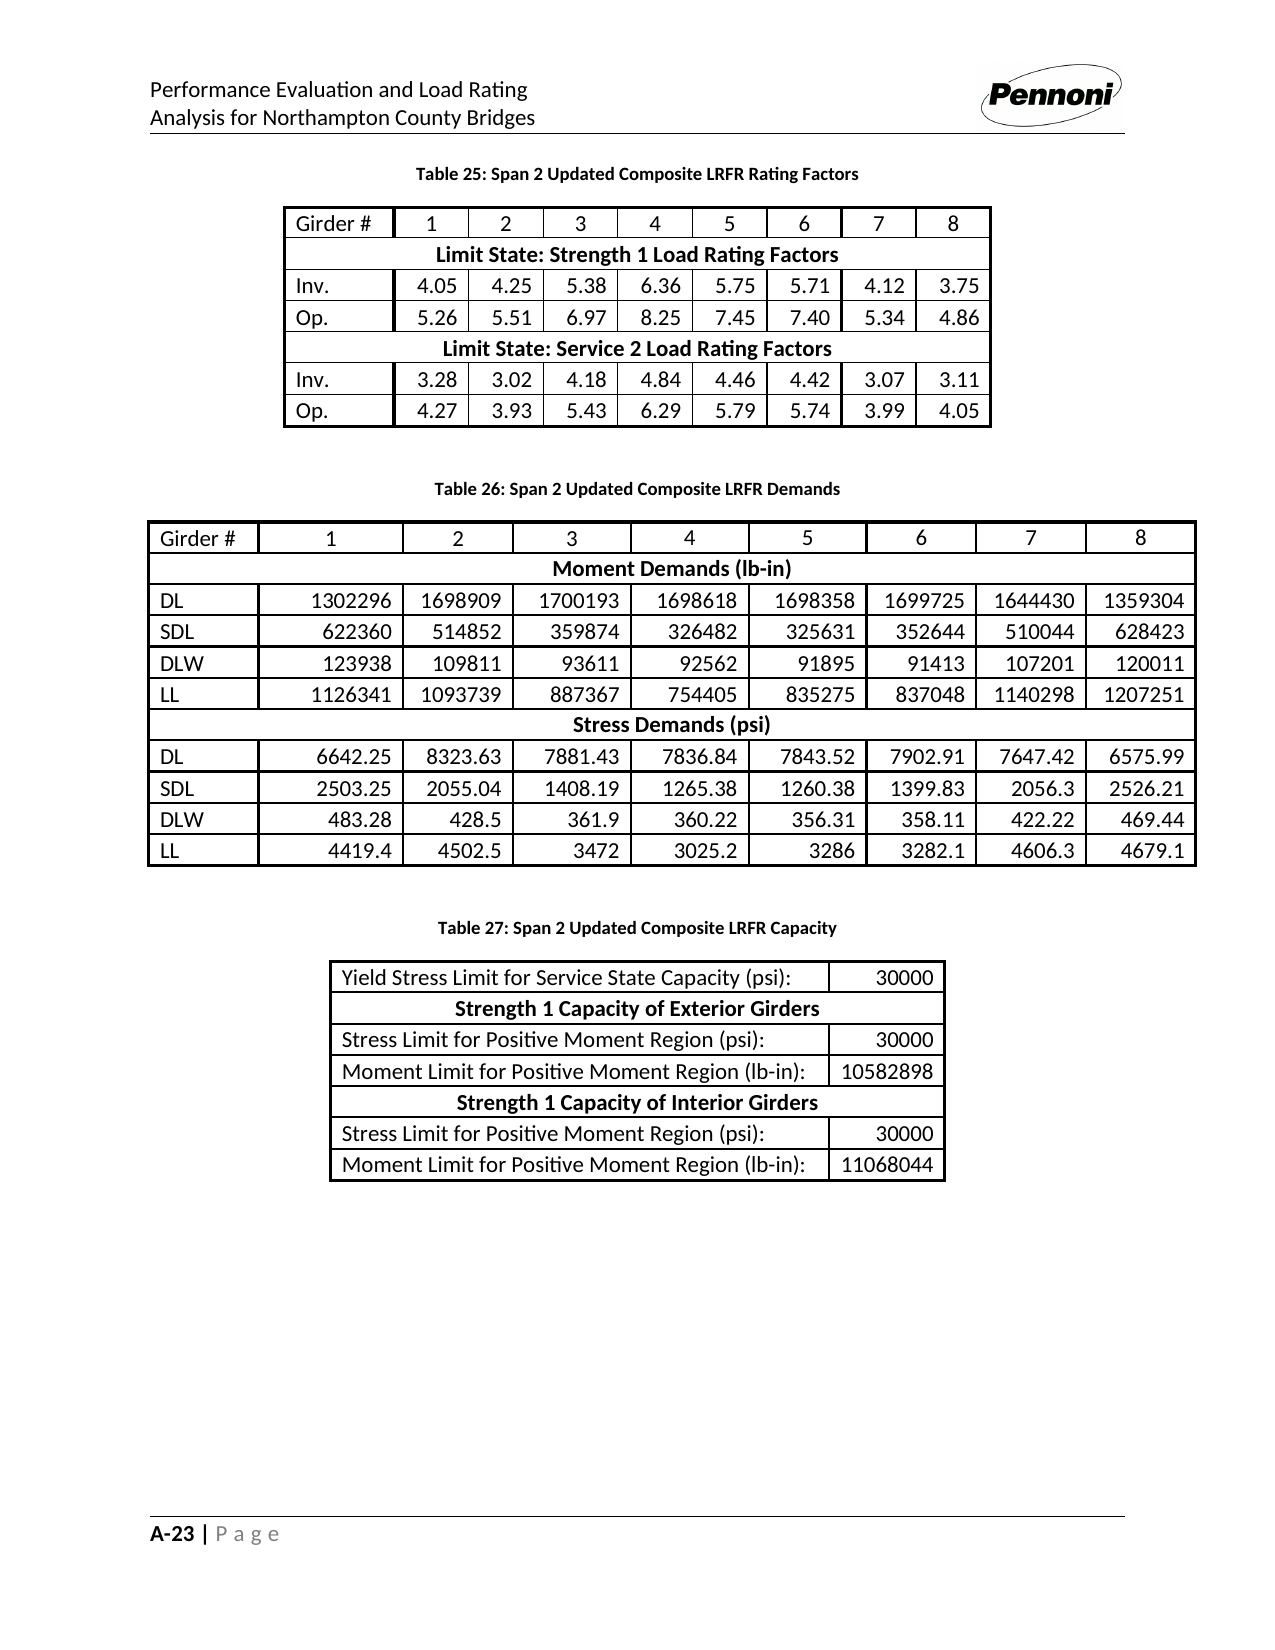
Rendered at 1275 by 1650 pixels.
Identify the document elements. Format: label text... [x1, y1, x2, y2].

table_cell 3.93 [469, 395, 543, 425]
table_cell 360.22 [632, 804, 748, 833]
table_cell 8323.63 [404, 741, 512, 770]
table_cell Op. [286, 395, 392, 425]
table_cell 325631 [750, 616, 865, 645]
table_cell 7.40 [768, 301, 840, 331]
table_cell 11068044 [830, 1150, 943, 1179]
table_cell SDL [150, 773, 257, 802]
table_header 5 [693, 209, 766, 237]
table_cell Stress Demands (psi) [150, 710, 1194, 739]
table_header Girder # [150, 524, 257, 552]
table_cell 5.71 [768, 270, 840, 300]
table_cell 428.5 [404, 804, 512, 833]
table_cell 3.02 [469, 363, 543, 393]
table_cell 3.28 [396, 363, 468, 393]
table_cell 1359304 [1087, 585, 1194, 614]
table_cell 123938 [260, 648, 402, 677]
table_header 4 [618, 209, 692, 237]
table_cell 4606.3 [977, 835, 1085, 864]
table_cell 5.74 [768, 395, 840, 425]
table_header 30000 [830, 963, 943, 991]
table_header Yield Stress Limit for Service State Capacity (psi): [332, 963, 828, 991]
table_cell Moment Limit for Positive Moment Region (lb-in): [332, 1056, 828, 1085]
table_cell 7843.52 [750, 741, 865, 770]
table_cell 2526.21 [1087, 773, 1194, 802]
table_cell 4.86 [917, 301, 989, 331]
table_header 3 [544, 209, 617, 237]
table_cell 837048 [868, 679, 975, 708]
table_cell 91895 [750, 648, 865, 677]
table_cell 4419.4 [260, 835, 402, 864]
table_cell DL [150, 585, 257, 614]
table_cell 622360 [260, 616, 402, 645]
table_cell 5.79 [693, 395, 766, 425]
table_cell Stress Limit for Positive Moment Region (psi): [332, 1025, 828, 1054]
table_cell DLW [150, 804, 257, 833]
table_cell 30000 [830, 1025, 943, 1054]
table_cell 4.42 [768, 363, 840, 393]
table_cell 3.07 [843, 363, 915, 393]
text Table 27: Span 2 Updated Composite LRFR Capacity [150, 916, 1125, 939]
table_cell 2503.25 [260, 773, 402, 802]
table_cell 107201 [977, 648, 1085, 677]
table_cell 92562 [632, 648, 748, 677]
table_cell Strength 1 Capacity of Interior Girders [332, 1087, 943, 1116]
table_header 6 [768, 209, 840, 237]
table_cell Strength 1 Capacity of Exterior Girders [332, 993, 943, 1022]
table_cell 4.46 [693, 363, 766, 393]
table_cell Op. [286, 301, 392, 331]
table_cell Stress Limit for Positive Moment Region (psi): [332, 1118, 828, 1147]
table_cell 326482 [632, 616, 748, 645]
table_cell 3282.1 [868, 835, 975, 864]
table_cell 358.11 [868, 804, 975, 833]
table_cell 359874 [514, 616, 630, 645]
table_cell 4.27 [396, 395, 468, 425]
table_cell 3472 [514, 835, 630, 864]
table_cell 5.51 [469, 301, 543, 331]
table_header 6 [868, 524, 975, 552]
table_cell DL [150, 741, 257, 770]
table_cell 835275 [750, 679, 865, 708]
table_cell 1644430 [977, 585, 1085, 614]
table_cell 352644 [868, 616, 975, 645]
table_cell 5.38 [544, 270, 617, 300]
table_cell 3.75 [917, 270, 989, 300]
table_cell 3.99 [843, 395, 915, 425]
table_cell 887367 [514, 679, 630, 708]
table_cell 356.31 [750, 804, 865, 833]
table_cell 4.12 [843, 270, 915, 300]
table_cell 1698618 [632, 585, 748, 614]
table_header Girder # [286, 209, 392, 237]
table_cell 10582898 [830, 1056, 943, 1085]
table_cell 1408.19 [514, 773, 630, 802]
table_cell 4.84 [618, 363, 692, 393]
table_cell 4.05 [396, 270, 468, 300]
table_cell 8.25 [618, 301, 692, 331]
table_header 4 [632, 524, 748, 552]
table_cell 1140298 [977, 679, 1085, 708]
table_cell 2055.04 [404, 773, 512, 802]
table_cell Moment Demands (lb-in) [150, 554, 1194, 583]
table_cell DLW [150, 648, 257, 677]
table_header 7 [977, 524, 1085, 552]
table_cell SDL [150, 616, 257, 645]
table_cell 1260.38 [750, 773, 865, 802]
table_cell 5.34 [843, 301, 915, 331]
table_cell 754405 [632, 679, 748, 708]
table_cell 1126341 [260, 679, 402, 708]
table_cell 4502.5 [404, 835, 512, 864]
table_cell Moment Limit for Positive Moment Region (lb-in): [332, 1150, 828, 1179]
table_header 2 [404, 524, 512, 552]
table_cell 6.29 [618, 395, 692, 425]
table_cell 3025.2 [632, 835, 748, 864]
table_cell 3286 [750, 835, 865, 864]
table_cell 1698909 [404, 585, 512, 614]
table_cell 7836.84 [632, 741, 748, 770]
table_cell 7647.42 [977, 741, 1085, 770]
table_cell 1698358 [750, 585, 865, 614]
table_cell 2056.3 [977, 773, 1085, 802]
table_cell 361.9 [514, 804, 630, 833]
table_cell 93611 [514, 648, 630, 677]
picture [976, 61, 1125, 132]
table_cell 510044 [977, 616, 1085, 645]
table_cell 422.22 [977, 804, 1085, 833]
table_cell 1093739 [404, 679, 512, 708]
table_cell Limit State: Service 2 Load Rating Factors [286, 332, 989, 362]
table_cell 514852 [404, 616, 512, 645]
table_cell 6575.99 [1087, 741, 1194, 770]
table_cell Inv. [286, 270, 392, 300]
table_header 2 [469, 209, 543, 237]
table_cell 5.43 [544, 395, 617, 425]
table_cell 30000 [830, 1118, 943, 1147]
table_cell 109811 [404, 648, 512, 677]
table_cell Limit State: Strength 1 Load Rating Factors [286, 238, 989, 268]
table_header 3 [514, 524, 630, 552]
table_cell 5.75 [693, 270, 766, 300]
table_cell 5.26 [396, 301, 468, 331]
table_cell 1700193 [514, 585, 630, 614]
table_cell 1302296 [260, 585, 402, 614]
table_cell Inv. [286, 363, 392, 393]
table_cell 1207251 [1087, 679, 1194, 708]
table_cell 120011 [1087, 648, 1194, 677]
table_cell 4.25 [469, 270, 543, 300]
table_cell 4.05 [917, 395, 989, 425]
table_cell 91413 [868, 648, 975, 677]
table_header 5 [750, 524, 865, 552]
table_cell LL [150, 679, 257, 708]
table_cell 1265.38 [632, 773, 748, 802]
table_cell 7881.43 [514, 741, 630, 770]
table_header 1 [396, 209, 468, 237]
table_header 8 [917, 209, 989, 237]
table_cell 6642.25 [260, 741, 402, 770]
table_header 7 [843, 209, 915, 237]
text Table 26: Span 2 Updated Composite LRFR Demands [150, 477, 1125, 499]
table_cell 6.97 [544, 301, 617, 331]
table_cell 6.36 [618, 270, 692, 300]
table_cell 7902.91 [868, 741, 975, 770]
text Table 25: Span 2 Updated Composite LRFR Rating Factors [150, 162, 1125, 185]
table_cell 7.45 [693, 301, 766, 331]
table_cell 3.11 [917, 363, 989, 393]
table_cell 4679.1 [1087, 835, 1194, 864]
table_header 1 [260, 524, 402, 552]
table_cell 1699725 [868, 585, 975, 614]
table_cell 1399.83 [868, 773, 975, 802]
table_cell LL [150, 835, 257, 864]
table_cell 483.28 [260, 804, 402, 833]
table_cell 4.18 [544, 363, 617, 393]
table_cell 469.44 [1087, 804, 1194, 833]
table_cell 628423 [1087, 616, 1194, 645]
table_header 8 [1087, 524, 1194, 552]
